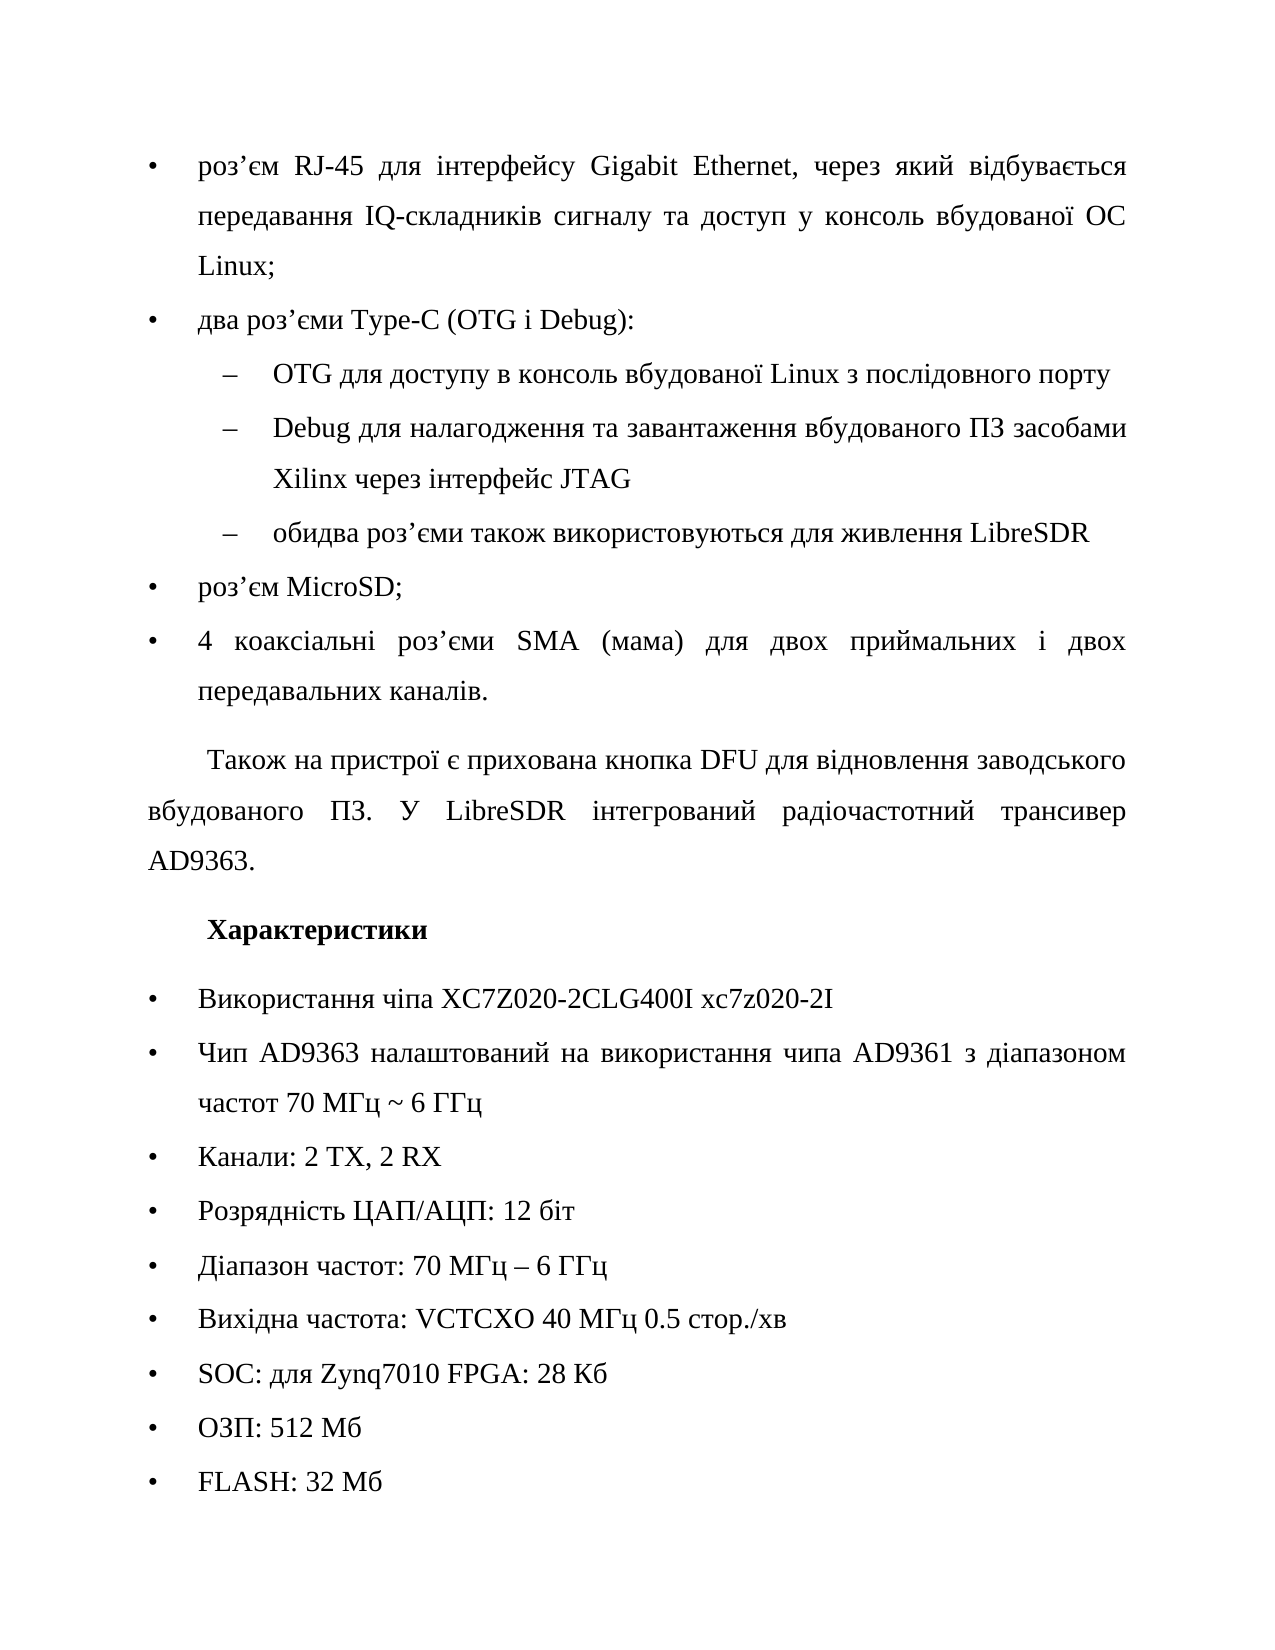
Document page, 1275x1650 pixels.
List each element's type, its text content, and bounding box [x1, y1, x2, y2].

list ОЗП: 512 Mб [148, 1410, 1127, 1443]
list Канали: 2 TX, 2 RX [148, 1139, 1127, 1173]
list Debug для налагодження та завантаження вбудованого ПЗ засобами Xilinx через інтерфейс JTAG [223, 410, 1127, 494]
list Розрядність ЦАП/АЦП: 12 біт [148, 1193, 1127, 1227]
list FLASH: 32 Mб [148, 1464, 1127, 1497]
list Вихідна частота: VCTCXO 40 МГц 0.5 стор./хв [148, 1302, 1127, 1335]
list Використання чіпа XC7Z020-2CLG400I xc7z020-2I [148, 981, 1127, 1014]
list Чип AD9363 налаштований на використання чипа AD9361 з діапазоном частот 70 МГц ~ 6 ГГц [148, 1035, 1127, 1119]
text Також на пристрої є прихована кнопка DFU для відновлення заводського вбудованого ПЗ. У LibreSDR інтегрований радіочастотний трансивер AD9363. [148, 742, 1127, 876]
list OTG для доступу в консоль вбудованої Linux з послідовного порту [223, 356, 1127, 390]
list обидва роз’єми також використовуються для живлення LibreSDR [223, 515, 1127, 548]
list 4 коаксіальні роз’єми SMA (мама) для двох приймальних і двох передавальних каналів. [148, 623, 1127, 707]
text Характеристики [148, 912, 1127, 946]
list SOC: для Zynq7010 FPGA: 28 Кб [148, 1356, 1127, 1389]
list два роз’єми Type-C (OTG і Debug): [148, 302, 1127, 336]
list Діапазон частот: 70 МГц – 6 ГГц [148, 1248, 1127, 1281]
list роз’єм RJ-45 для інтерфейсу Gigabit Ethernet, через який відбувається передавання IQ-складників сигналу та доступ у консоль вбудованої ОС Linux; [148, 148, 1127, 282]
list роз’єм MicroSD; [148, 569, 1127, 602]
